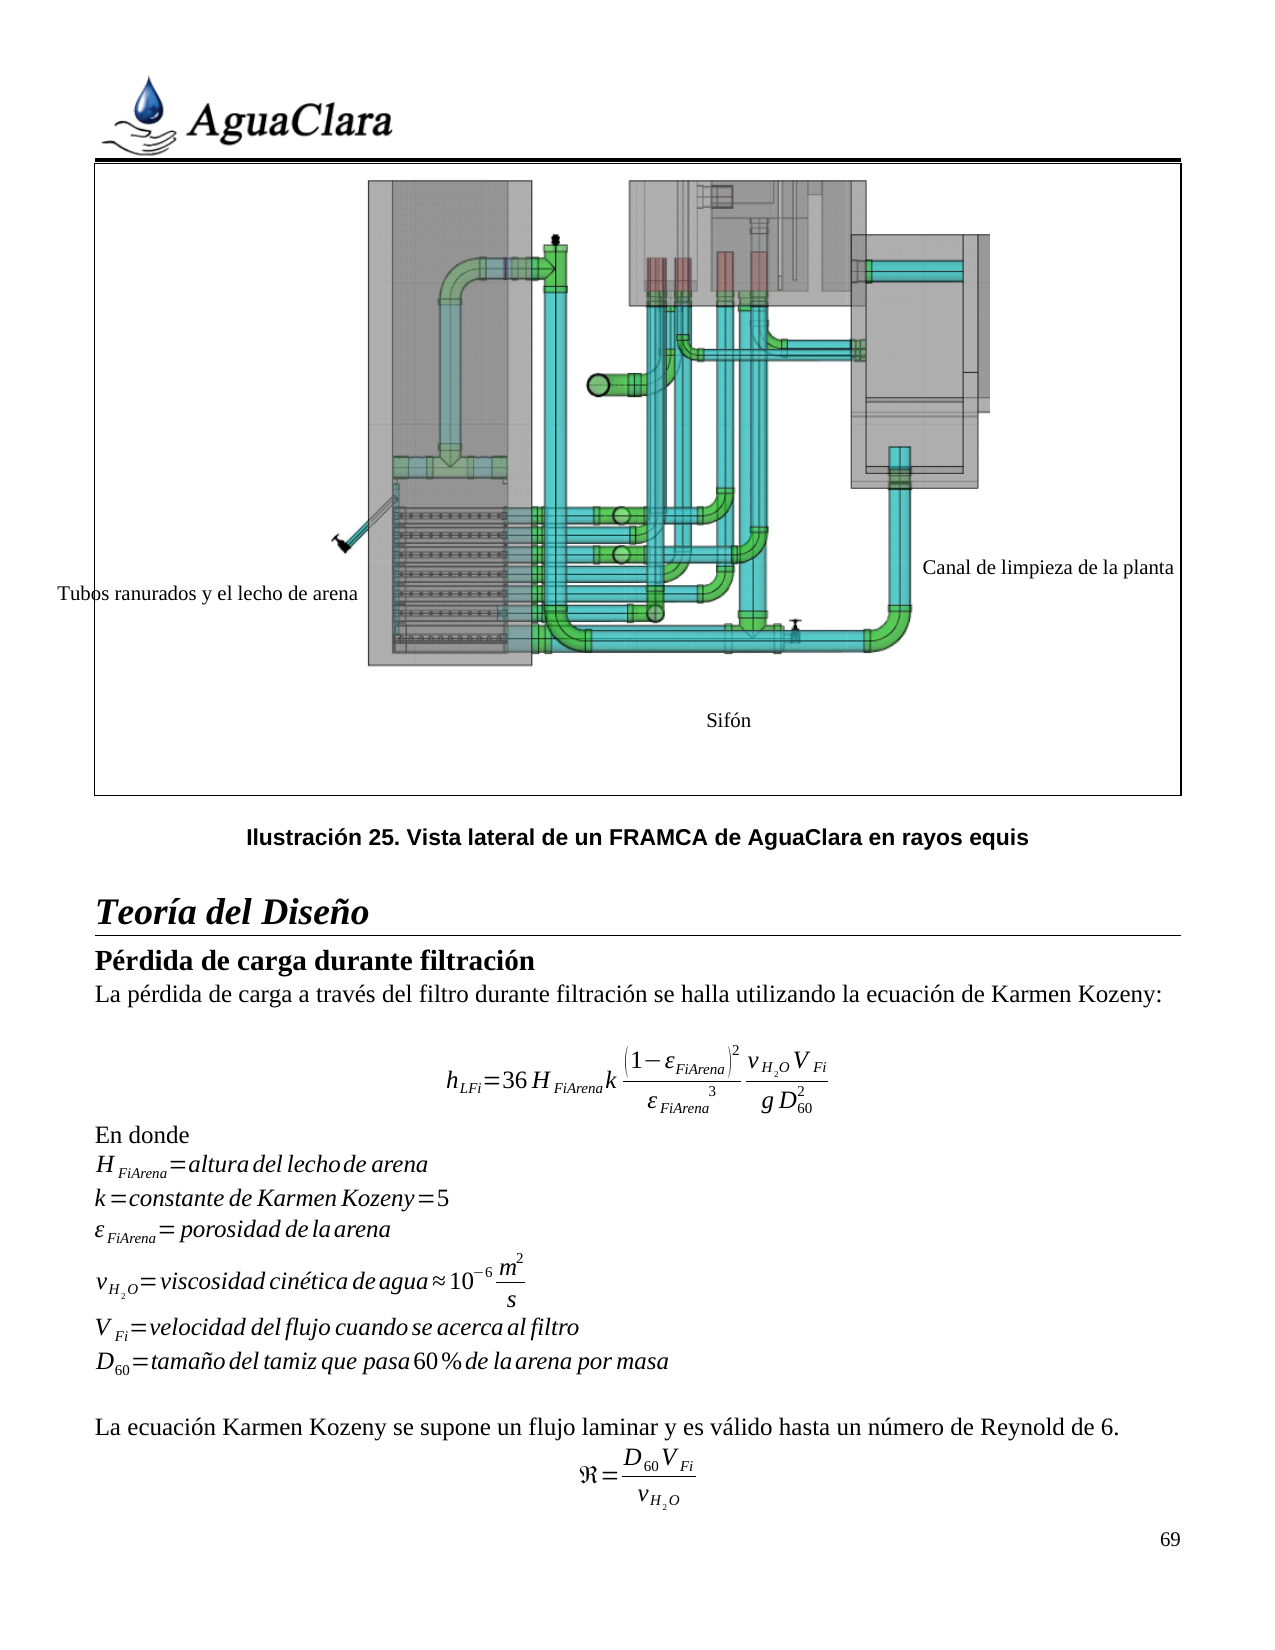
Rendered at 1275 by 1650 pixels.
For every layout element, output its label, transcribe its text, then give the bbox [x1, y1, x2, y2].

text Ilustración 25. Vista lateral de un FRAMCA de AguaClara en rayos equis [94, 823, 1181, 850]
text La ecuación Karmen Kozeny se supone un flujo laminar y es válido hasta un número de Reynold de 6. [94, 1412, 1181, 1441]
picture [94, 75, 412, 158]
subtitle Teoría del Diseño [94, 889, 1181, 936]
subtitle Pérdida de carga durante filtración [94, 943, 1181, 977]
text La pérdida de carga a través del filtro durante filtración se halla utilizando la ecuación de Karmen Kozeny: [94, 979, 1181, 1008]
picture [311, 164, 990, 684]
text En donde [94, 1120, 1181, 1148]
